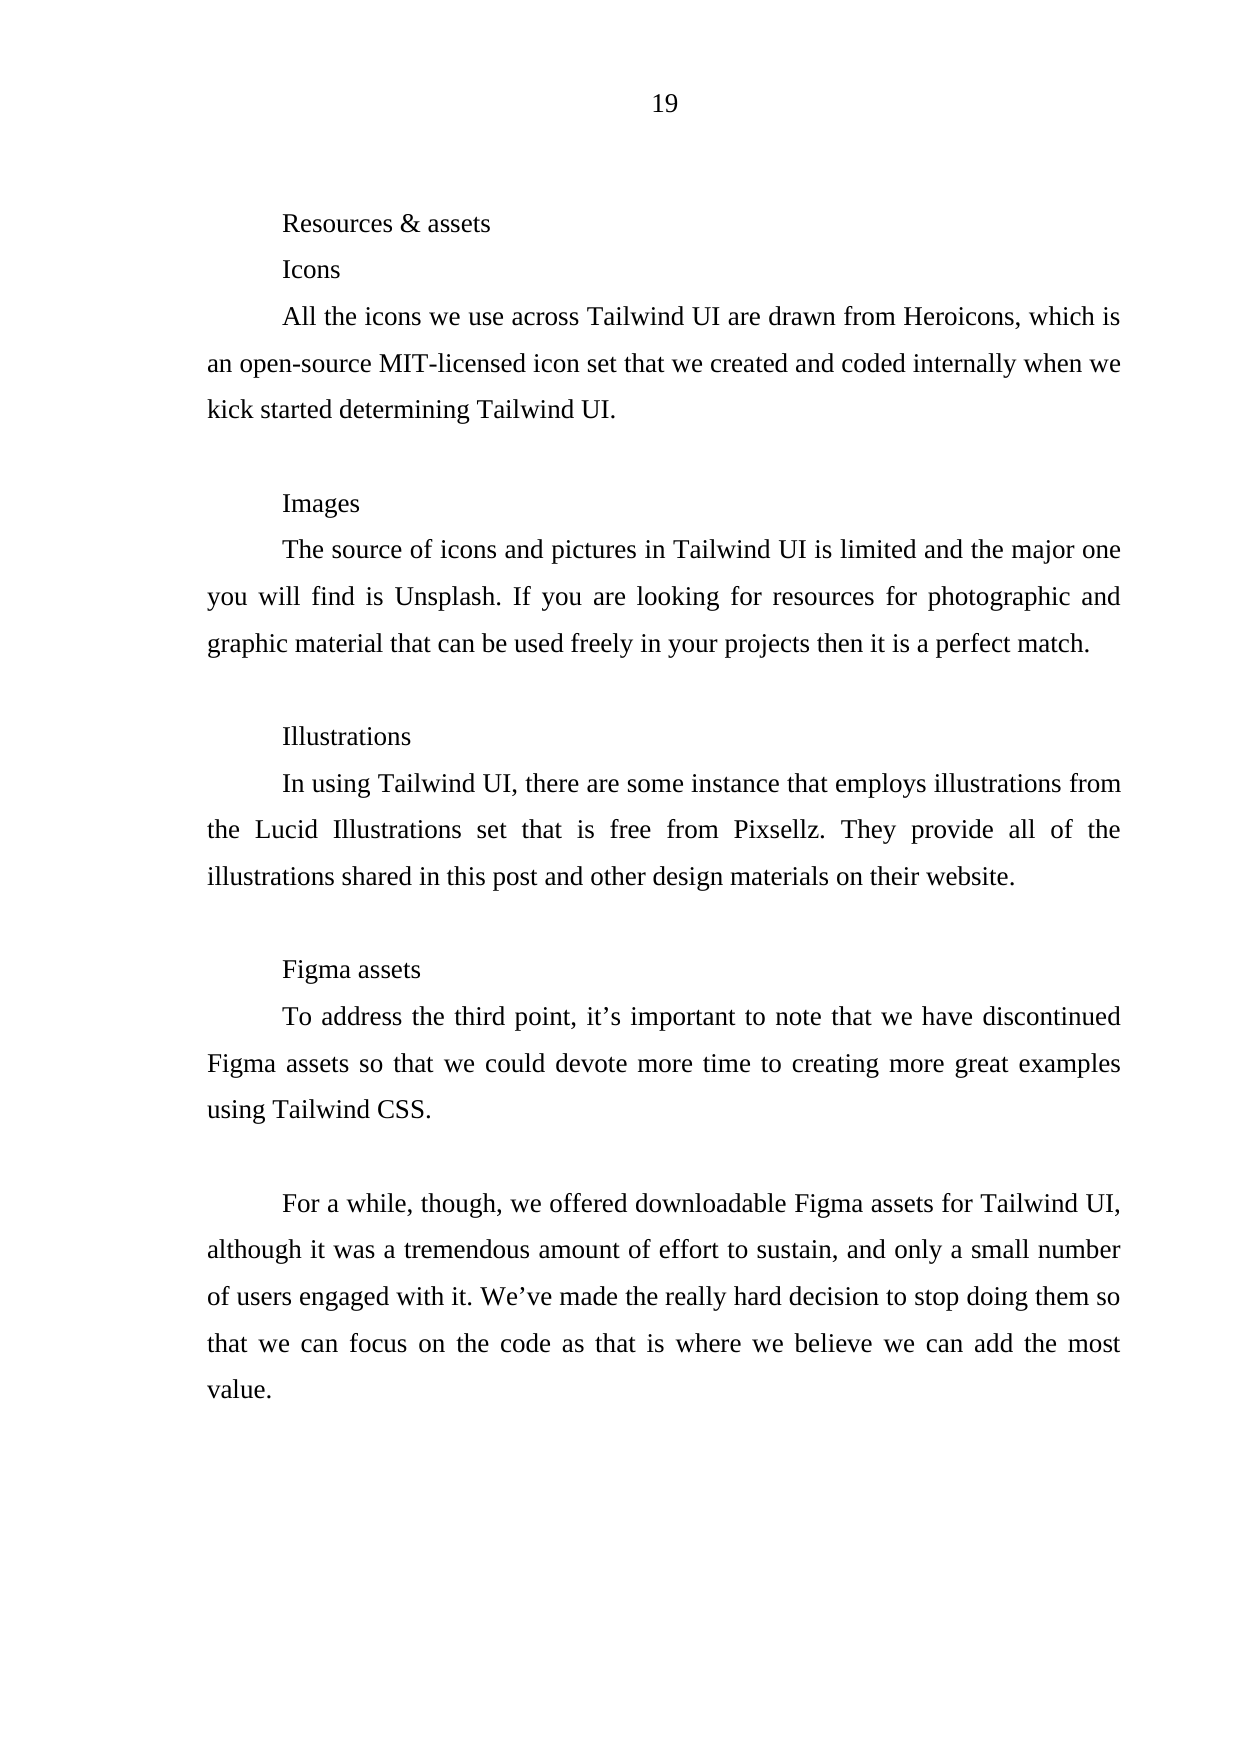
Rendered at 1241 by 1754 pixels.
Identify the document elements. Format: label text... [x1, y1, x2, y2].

text Figma assets [207, 953, 1122, 984]
text Icons [207, 253, 1122, 284]
text The source of icons and pictures in Tailwind UI is limited and the major one you will find is Unsplash. If you are looking for resources for photographic and graphic material that can be used freely in your projects then it is a perfect match. [207, 533, 1122, 658]
text Images [207, 487, 1122, 518]
text To address the third point, it’s important to note that we have discontinued Figma assets so that we could devote more time to creating more great examples using Tailwind CSS. [207, 1000, 1122, 1124]
text For a while, though, we offered downloadable Figma assets for Tailwind UI, although it was a tremendous amount of effort to sustain, and only a small number of users engaged with it. We’ve made the really hard decision to stop doing them so that we can focus on the code as that is where we believe we can add the most value. [207, 1187, 1122, 1404]
text All the icons we use across Tailwind UI are drawn from Heroicons, which is an open-source MIT-licensed icon set that we created and coded internally when we kick started determining Tailwind UI. [207, 300, 1122, 424]
text Illustrations [207, 720, 1122, 751]
text Resources & assets [207, 207, 1122, 238]
text In using Tailwind UI, there are some instance that employs illustrations from the Lucid Illustrations set that is free from Pixsellz. They provide all of the illustrations shared in this post and other design materials on their website. [207, 767, 1122, 891]
